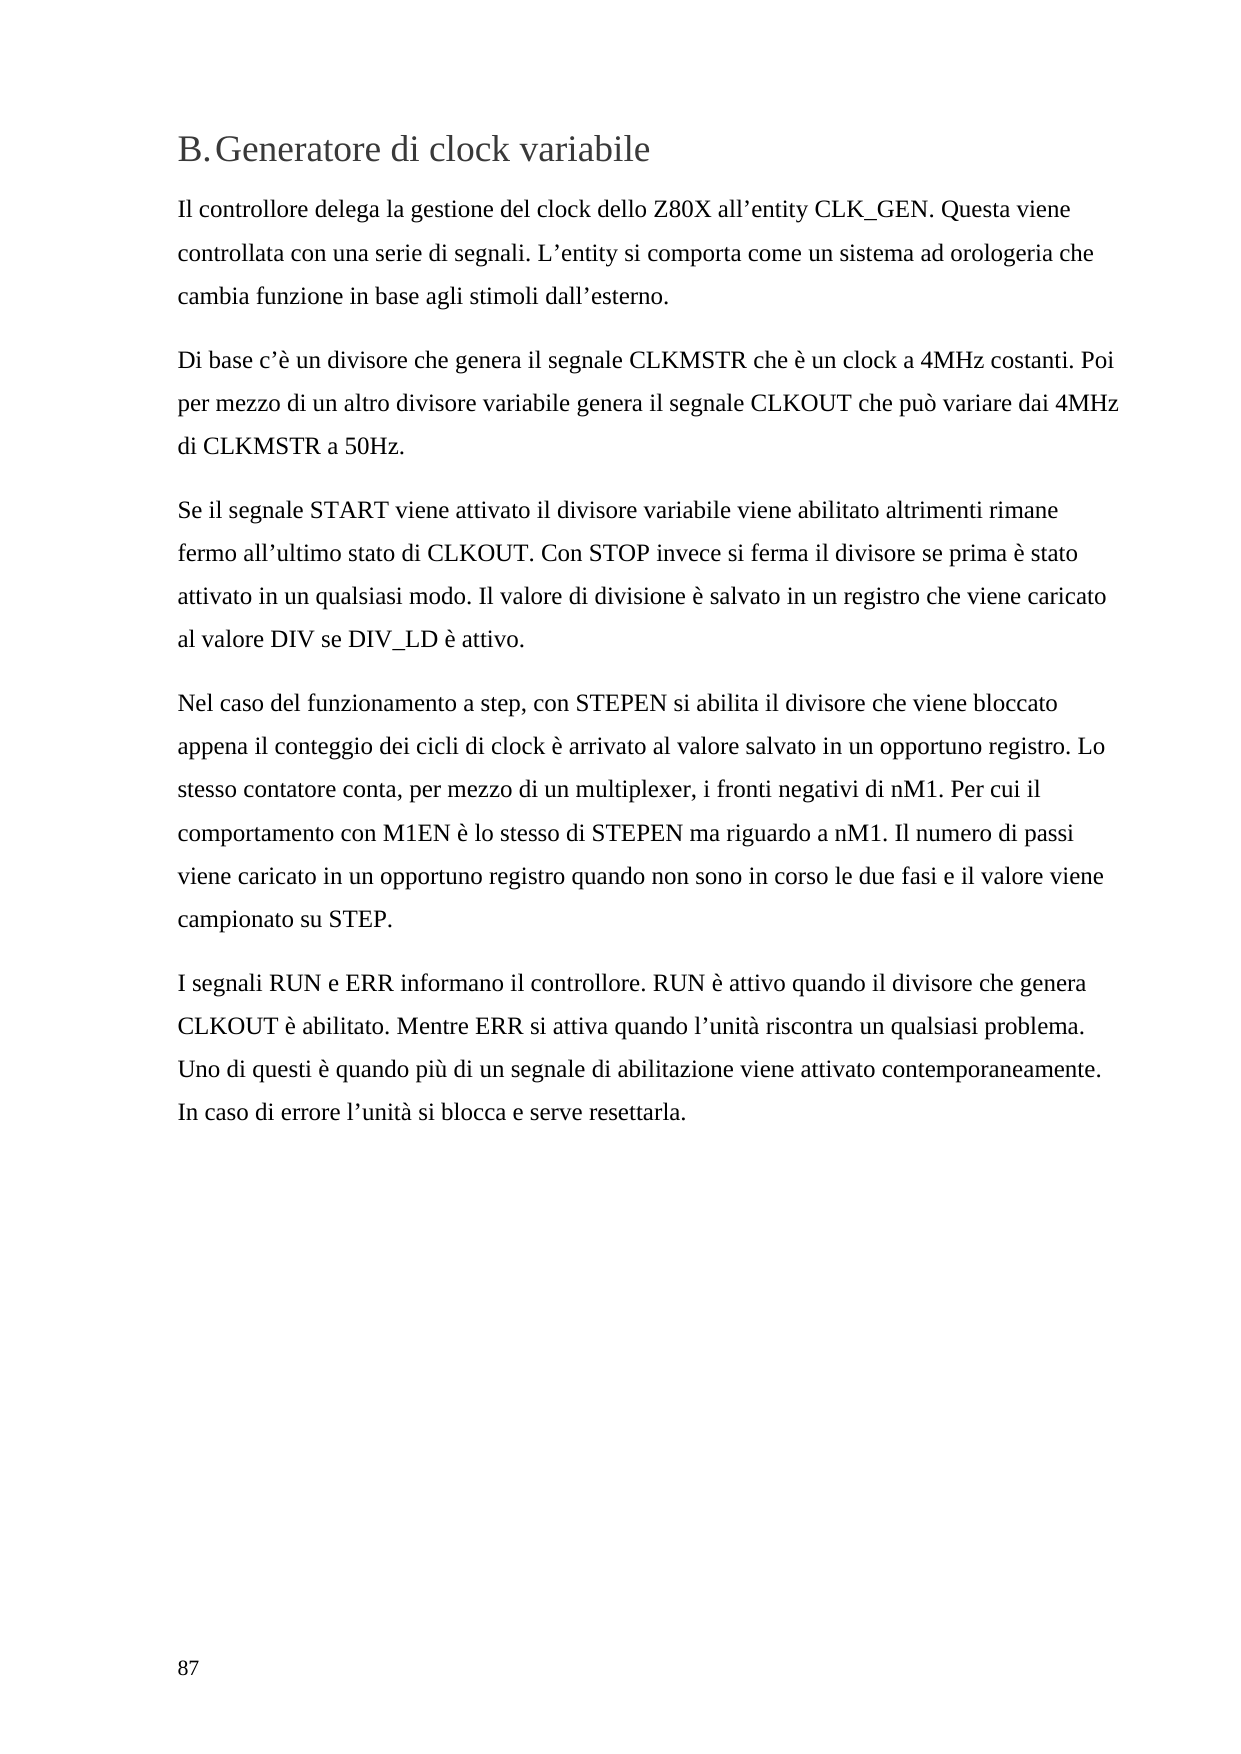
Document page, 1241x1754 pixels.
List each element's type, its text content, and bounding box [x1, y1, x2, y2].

subtitle Generatore di clock variabile [177, 126, 1122, 169]
text I segnali RUN e ERR informano il controllore. RUN è attivo quando il divisore che genera CLKOUT è abilitato. Mentre ERR si attiva quando l’unità riscontra un qualsiasi problema. Uno di questi è quando più di un segnale di abilitazione viene attivato contemporaneamente. In caso di errore l’unità si blocca e serve resettarla. [177, 968, 1122, 1126]
text Se il segnale START viene attivato il divisore variabile viene abilitato altrimenti rimane fermo all’ultimo stato di CLKOUT. Con STOP invece si ferma il divisore se prima è stato attivato in un qualsiasi modo. Il valore di divisione è salvato in un registro che viene caricato al valore DIV se DIV_LD è attivo. [177, 495, 1122, 653]
text Nel caso del funzionamento a step, con STEPEN si abilita il divisore che viene bloccato appena il conteggio dei cicli di clock è arrivato al valore salvato in un opportuno registro. Lo stesso contatore conta, per mezzo di un multiplexer, i fronti negativi di nM1. Per cui il comportamento con M1EN è lo stesso di STEPEN ma riguardo a nM1. Il numero di passi viene caricato in un opportuno registro quando non sono in corso le due fasi e il valore viene campionato su STEP. [177, 688, 1122, 933]
text Di base c’è un divisore che genera il segnale CLKMSTR che è un clock a 4MHz costanti. Poi per mezzo di un altro divisore variabile genera il segnale CLKOUT che può variare dai 4MHz di CLKMSTR a 50Hz. [177, 345, 1122, 460]
text Il controllore delega la gestione del clock dello Z80X all’entity CLK_GEN. Questa viene controllata con una serie di segnali. L’entity si comporta come un sistema ad orologeria che cambia funzione in base agli stimoli dall’esterno. [177, 194, 1122, 309]
